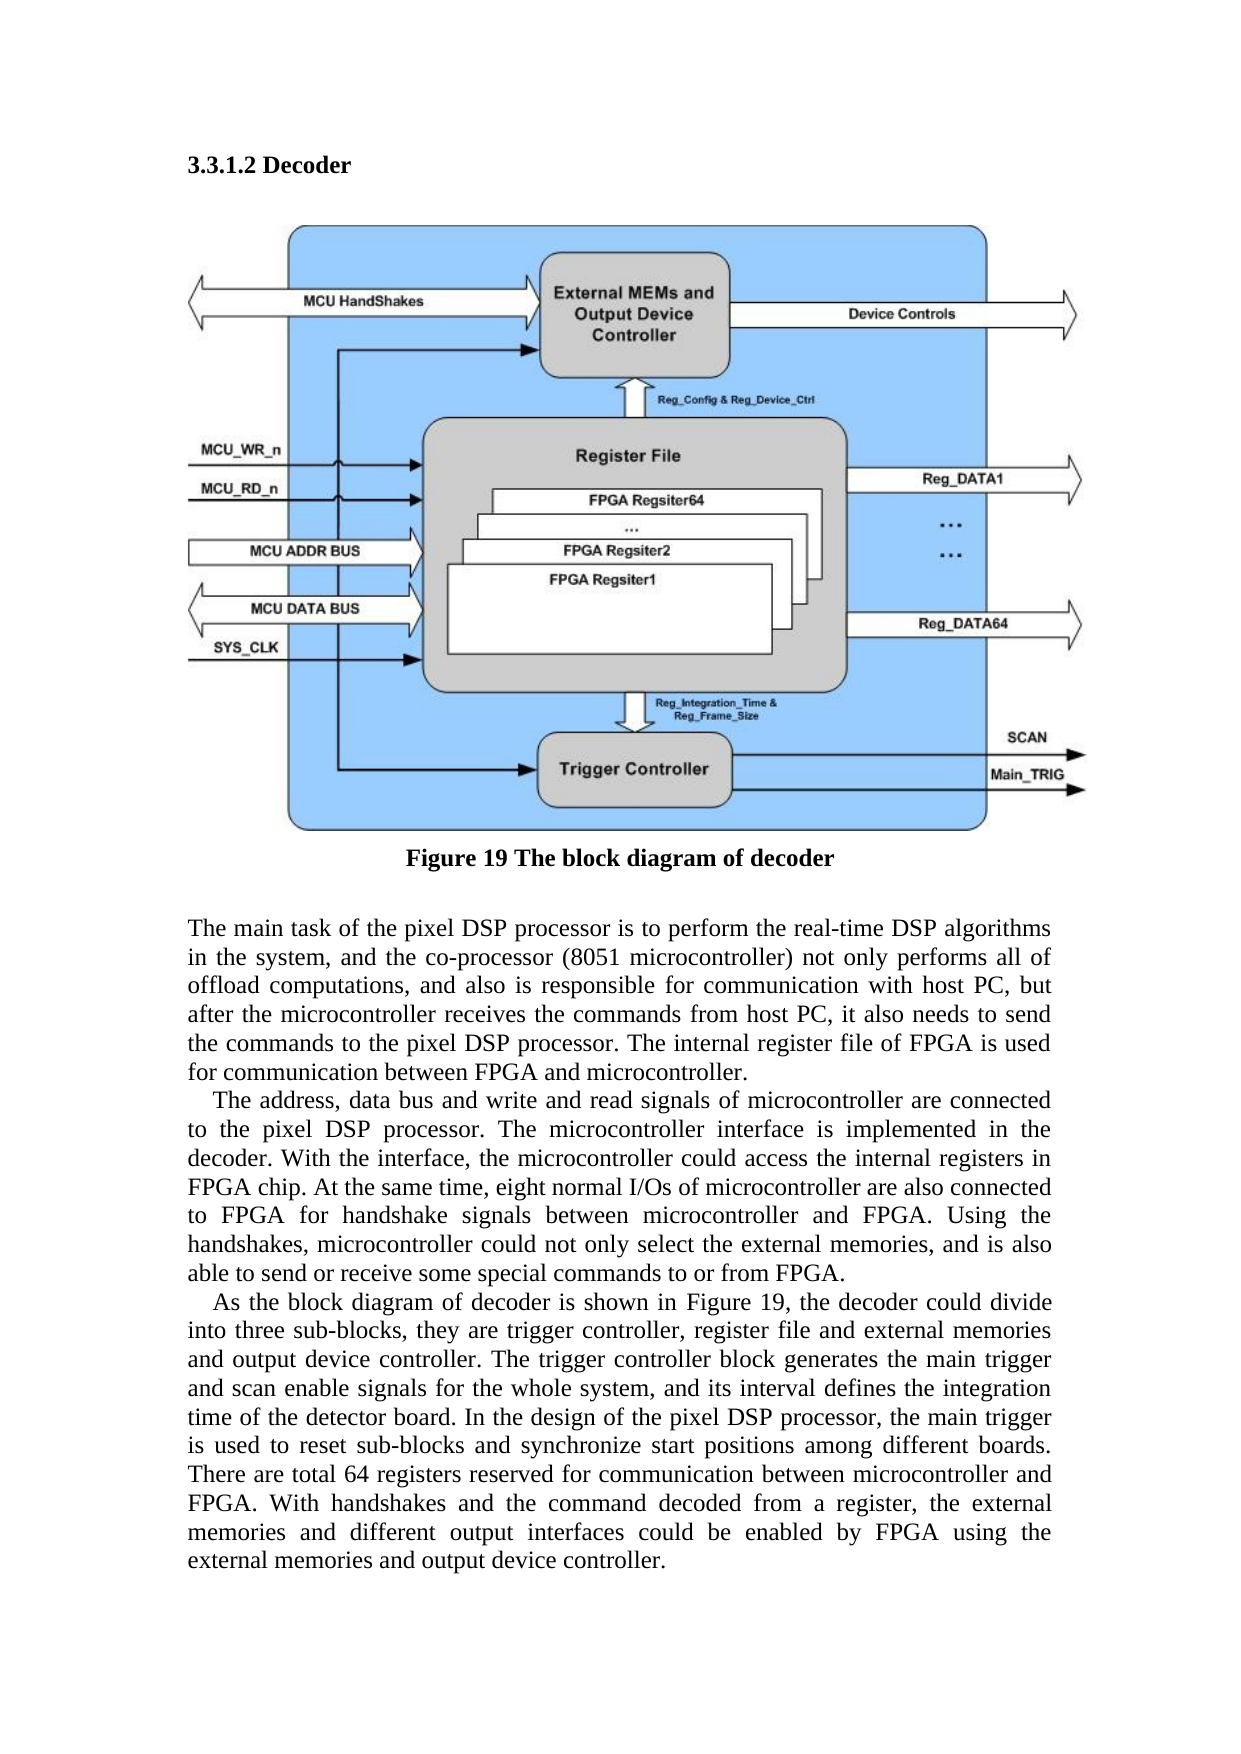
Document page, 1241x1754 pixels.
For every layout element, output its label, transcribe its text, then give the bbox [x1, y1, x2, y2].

text The main task of the pixel DSP processor is to perform the real-time DSP algorithms in the system, and the co-processor (8051 microcontroller) not only performs all of offload computations, and also is responsible for communication with host PC, but after the microcontroller receives the commands from host PC, it also needs to send the commands to the pixel DSP processor. The internal register file of FPGA is used for communication between FPGA and microcontroller. [187, 913, 1053, 1085]
picture [187, 225, 1087, 831]
text Figure 19 The block diagram of decoder [187, 843, 1053, 872]
text As the block diagram of decoder is shown in Figure 19, the decoder could divide into three sub-blocks, they are trigger controller, register file and external memories and output device controller. The trigger controller block generates the main trigger and scan enable signals for the whole system, and its interval defines the integration time of the detector board. In the design of the pixel DSP processor, the main trigger is used to reset sub-blocks and synchronize start positions among different boards. There are total 64 registers reserved for communication between microcontroller and FPGA. With handshakes and the command decoded from a register, the external memories and different output interfaces could be enabled by FPGA using the external memories and output device controller. [187, 1287, 1053, 1574]
text The address, data bus and write and read signals of microcontroller are connected to the pixel DSP processor. The microcontroller interface is implemented in the decoder. With the interface, the microcontroller could access the internal registers in FPGA chip. At the same time, eight normal I/Os of microcontroller are also connected to FPGA for handshake signals between microcontroller and FPGA. Using the handshakes, microcontroller could not only select the external memories, and is also able to send or receive some special commands to or from FPGA. [187, 1085, 1053, 1287]
subtitle 3.3.1.2 Decoder [187, 150, 1053, 179]
